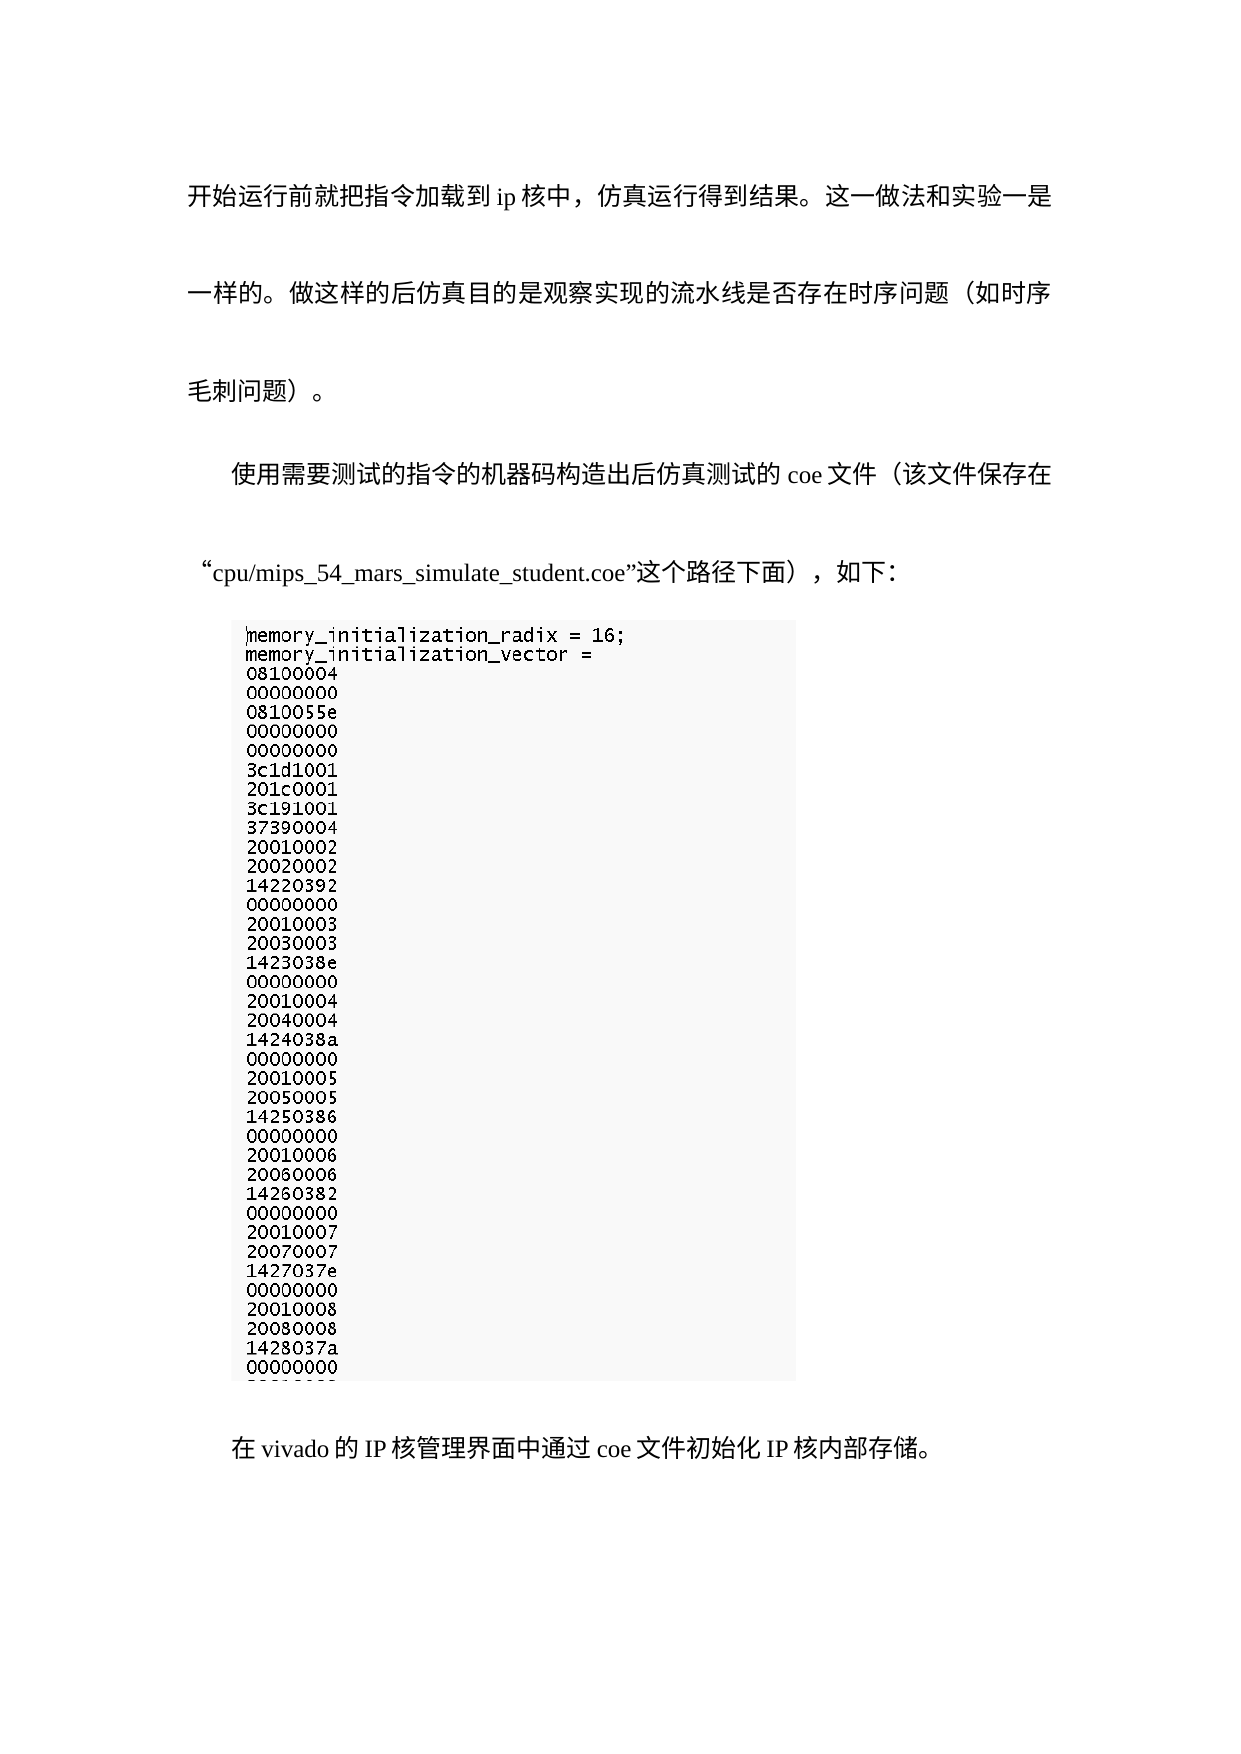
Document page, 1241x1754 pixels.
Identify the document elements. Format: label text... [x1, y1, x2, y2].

list 在vivado的IP核管理界面中通过coe文件初始化IP核内部存储。 [187, 1414, 1053, 1479]
picture [231, 620, 796, 1381]
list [187, 162, 1053, 422]
list 使用需要测试的指令的机器码构造出后仿真测试的coe文件（该文件保存在“cpu/mips_54_mars_simulate_student.coe”这个路径下面），如下： [187, 440, 1053, 603]
